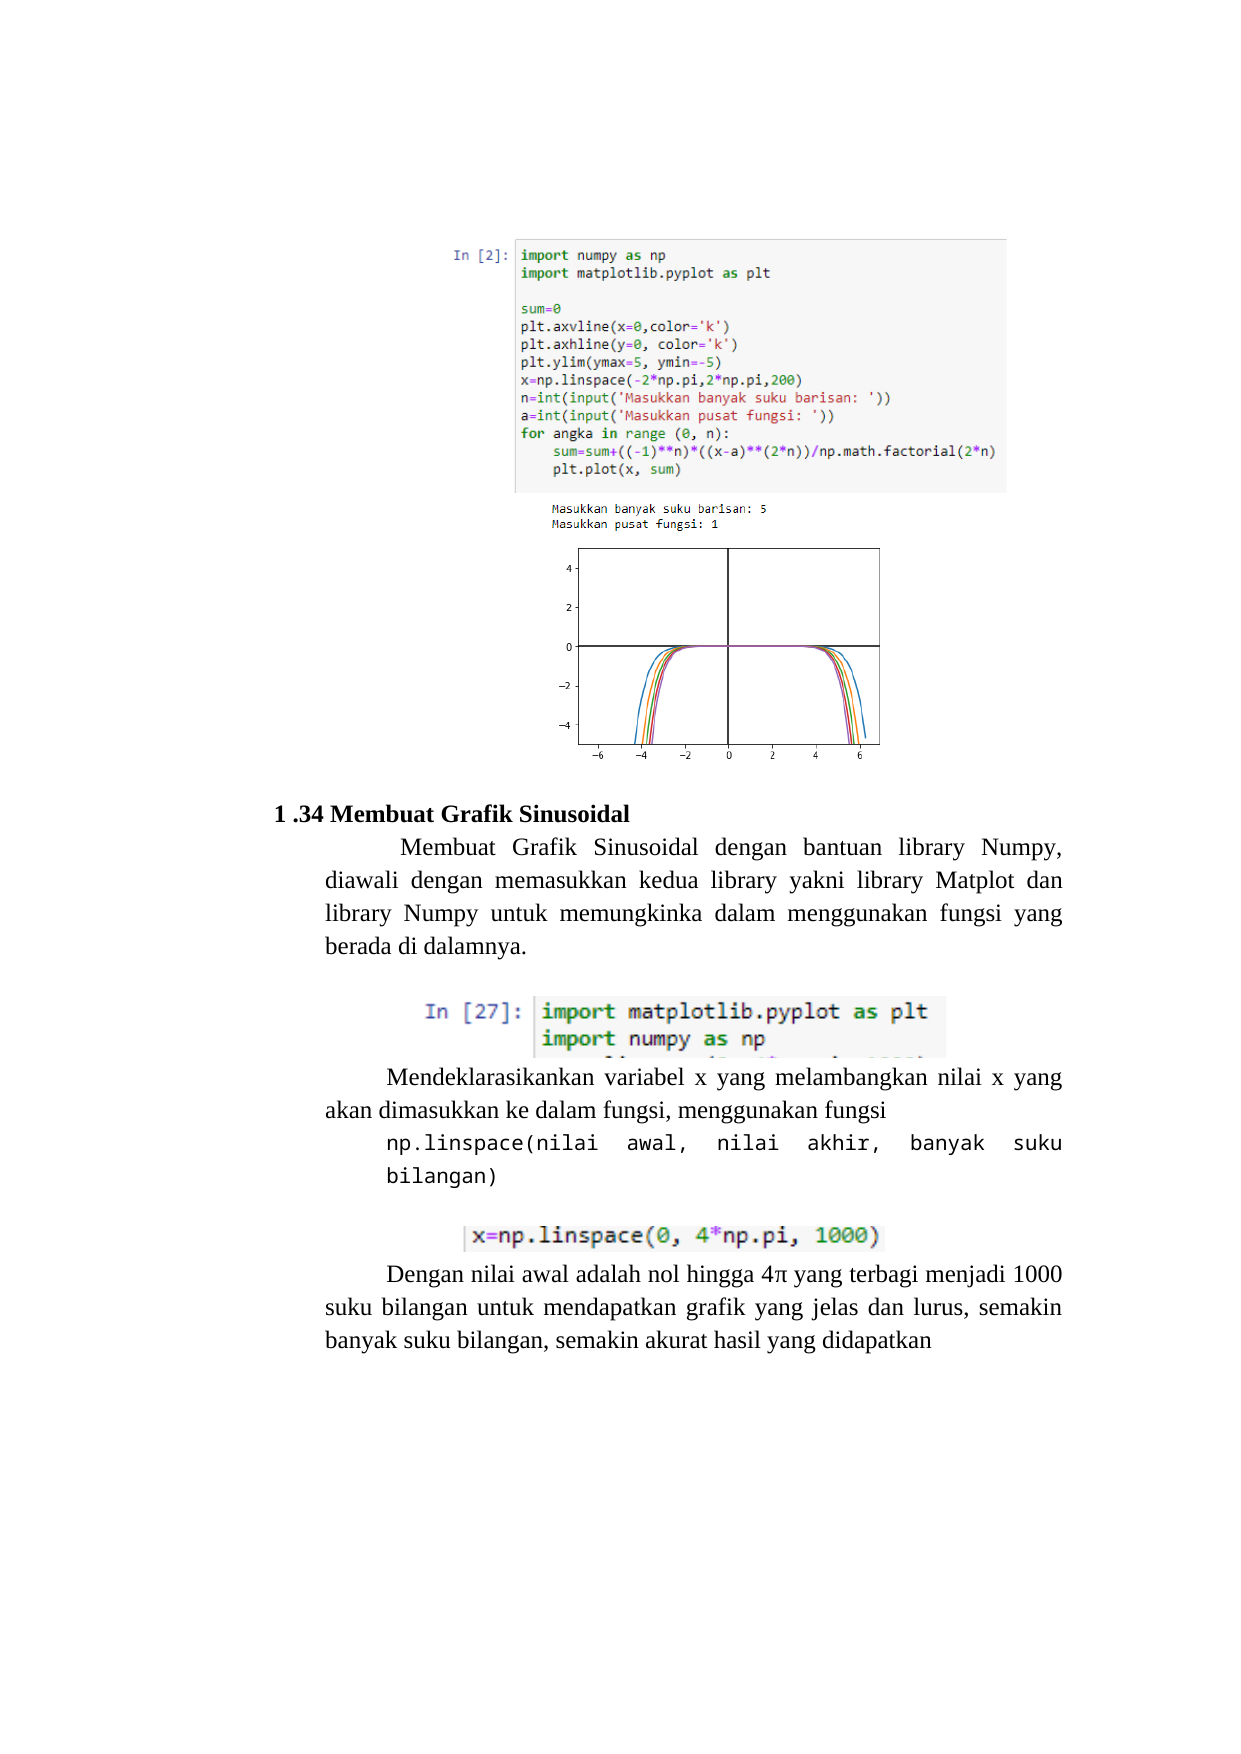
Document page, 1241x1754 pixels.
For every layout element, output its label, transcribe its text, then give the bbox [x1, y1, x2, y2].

text Membuat Grafik Sinusoidal dengan bantuan library Numpy, diawali dengan memasukkan kedua library yakni library Matplot dan library Numpy untuk memungkinka dalam menggunakan fungsi yang berada di dalamnya. [325, 832, 1063, 959]
text Dengan nilai awal adalah nol hingga 4π yang terbagi menjadi 1000 suku bilangan untuk mendapatkan grafik yang jelas dan lurus, semakin banyak suku bilangan, semakin akurat hasil yang didapatkan [281, 1259, 1063, 1354]
picture [540, 497, 909, 762]
picture [386, 996, 947, 1058]
text np.linspace(nilai awal, nilai akhir, banyak suku bilangan) [386, 1128, 1063, 1189]
picture [461, 1226, 885, 1252]
text Mendeklarasikankan variabel x yang melambangkan nilai x yang akan dimasukkan ke dalam fungsi, menggunakan fungsi [325, 1062, 1063, 1124]
picture [442, 236, 1007, 493]
subtitle Membuat Grafik Sinusoidal [274, 799, 1063, 827]
